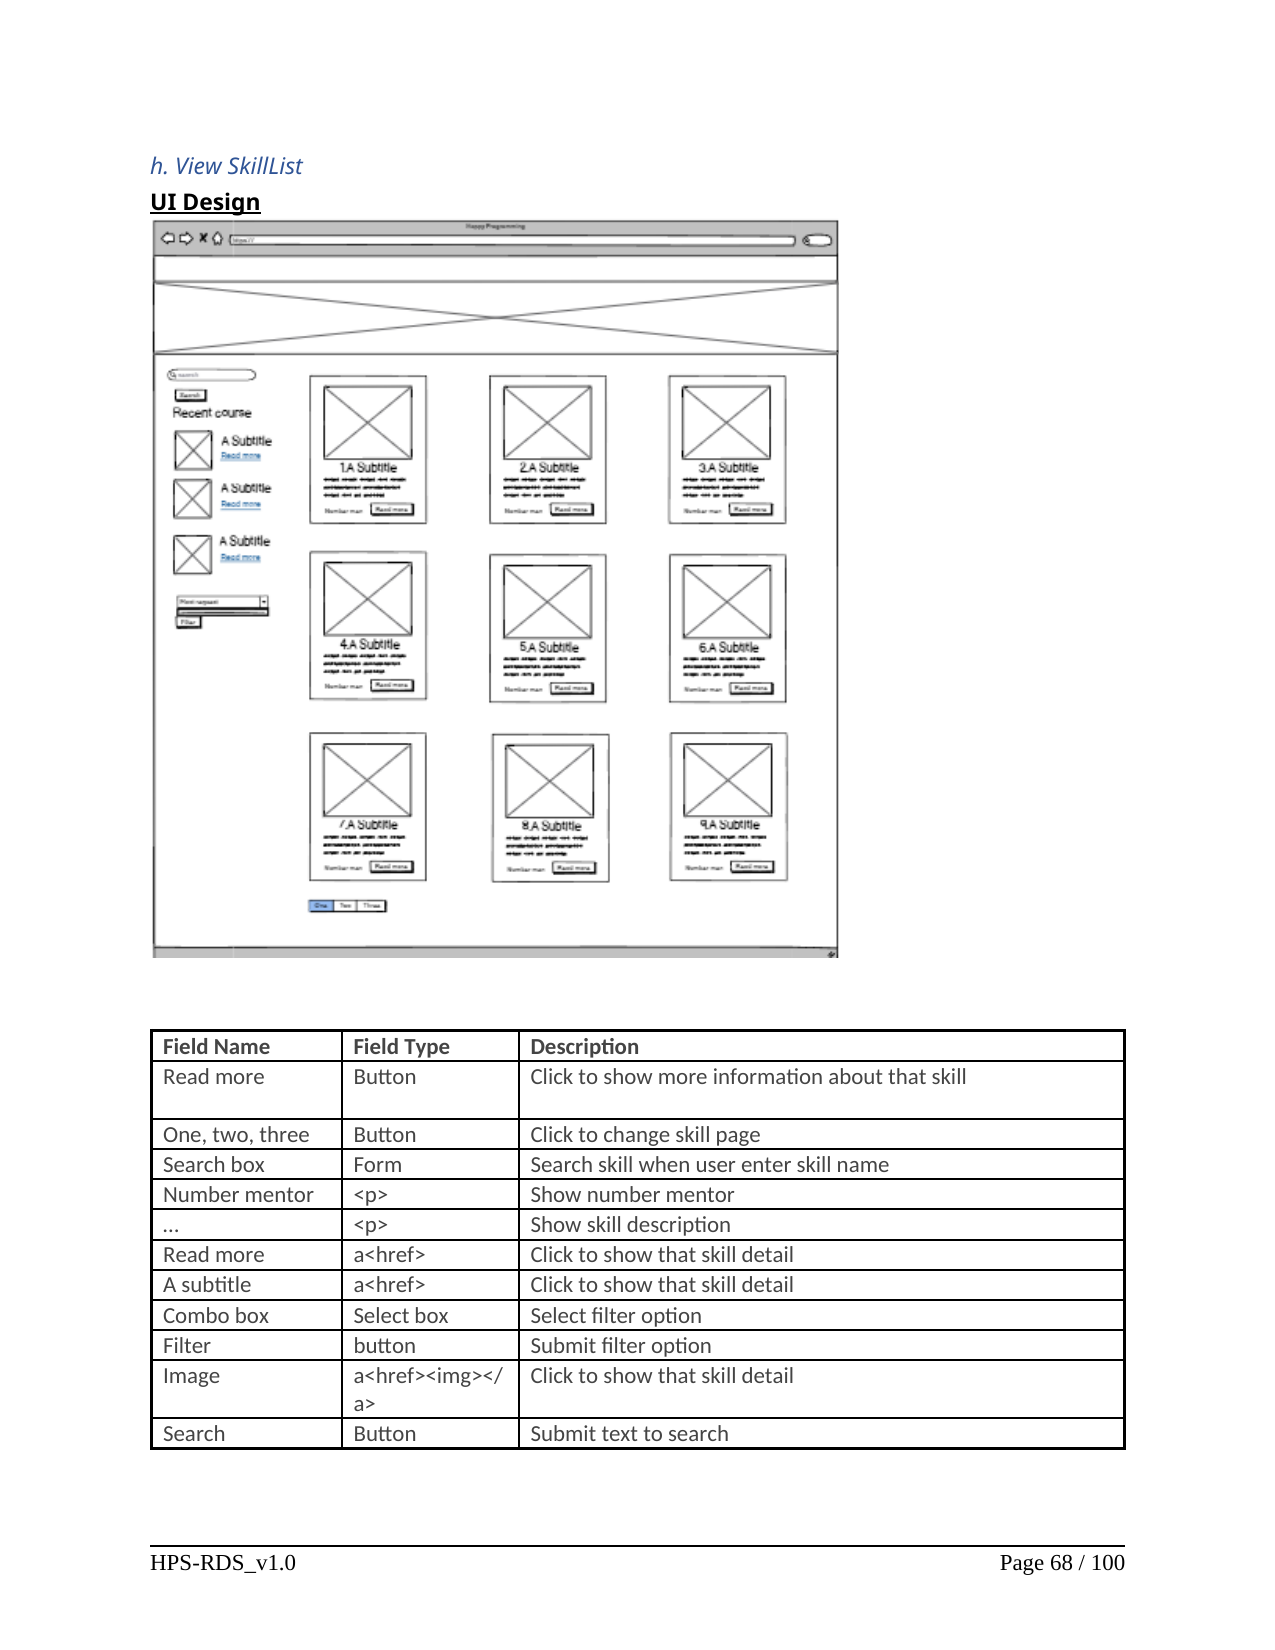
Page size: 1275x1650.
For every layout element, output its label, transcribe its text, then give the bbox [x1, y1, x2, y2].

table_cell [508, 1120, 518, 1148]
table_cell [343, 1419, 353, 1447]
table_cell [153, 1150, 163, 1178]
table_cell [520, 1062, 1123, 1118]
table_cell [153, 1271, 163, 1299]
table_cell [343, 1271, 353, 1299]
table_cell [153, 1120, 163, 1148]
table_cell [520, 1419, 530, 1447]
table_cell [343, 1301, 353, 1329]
picture [150, 216, 839, 958]
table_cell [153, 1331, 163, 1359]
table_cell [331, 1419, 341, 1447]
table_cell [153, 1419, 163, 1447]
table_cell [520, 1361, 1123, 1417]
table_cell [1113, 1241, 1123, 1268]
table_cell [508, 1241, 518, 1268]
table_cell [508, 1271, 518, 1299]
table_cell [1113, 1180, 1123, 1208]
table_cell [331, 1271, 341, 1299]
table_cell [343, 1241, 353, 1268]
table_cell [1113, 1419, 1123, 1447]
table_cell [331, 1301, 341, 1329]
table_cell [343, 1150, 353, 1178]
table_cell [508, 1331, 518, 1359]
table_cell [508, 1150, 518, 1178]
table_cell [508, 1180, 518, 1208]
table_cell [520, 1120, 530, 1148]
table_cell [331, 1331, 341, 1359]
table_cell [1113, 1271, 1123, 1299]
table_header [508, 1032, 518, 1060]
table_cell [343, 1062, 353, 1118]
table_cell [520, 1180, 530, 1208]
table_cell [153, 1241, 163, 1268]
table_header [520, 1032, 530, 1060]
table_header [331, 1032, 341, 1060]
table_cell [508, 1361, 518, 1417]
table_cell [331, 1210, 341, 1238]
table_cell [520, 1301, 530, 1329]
subtitle UI Design [150, 185, 1125, 217]
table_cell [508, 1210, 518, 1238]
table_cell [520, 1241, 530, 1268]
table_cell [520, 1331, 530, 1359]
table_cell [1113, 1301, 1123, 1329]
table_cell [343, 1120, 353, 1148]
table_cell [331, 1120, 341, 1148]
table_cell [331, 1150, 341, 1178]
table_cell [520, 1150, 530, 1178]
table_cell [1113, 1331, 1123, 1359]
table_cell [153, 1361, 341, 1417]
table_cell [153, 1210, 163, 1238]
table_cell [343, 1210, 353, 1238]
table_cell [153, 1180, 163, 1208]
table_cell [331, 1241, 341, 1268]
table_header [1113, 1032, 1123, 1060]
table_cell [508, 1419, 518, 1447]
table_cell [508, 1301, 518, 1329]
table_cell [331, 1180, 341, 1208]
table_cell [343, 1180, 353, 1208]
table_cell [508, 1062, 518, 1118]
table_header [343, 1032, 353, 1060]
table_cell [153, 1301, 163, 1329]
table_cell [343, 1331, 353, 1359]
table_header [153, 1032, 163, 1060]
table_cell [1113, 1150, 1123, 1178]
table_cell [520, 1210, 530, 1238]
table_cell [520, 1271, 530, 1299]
subtitle h. View SkillList [150, 150, 1125, 181]
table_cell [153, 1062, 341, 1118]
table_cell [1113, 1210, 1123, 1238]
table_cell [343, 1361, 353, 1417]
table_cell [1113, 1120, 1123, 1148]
